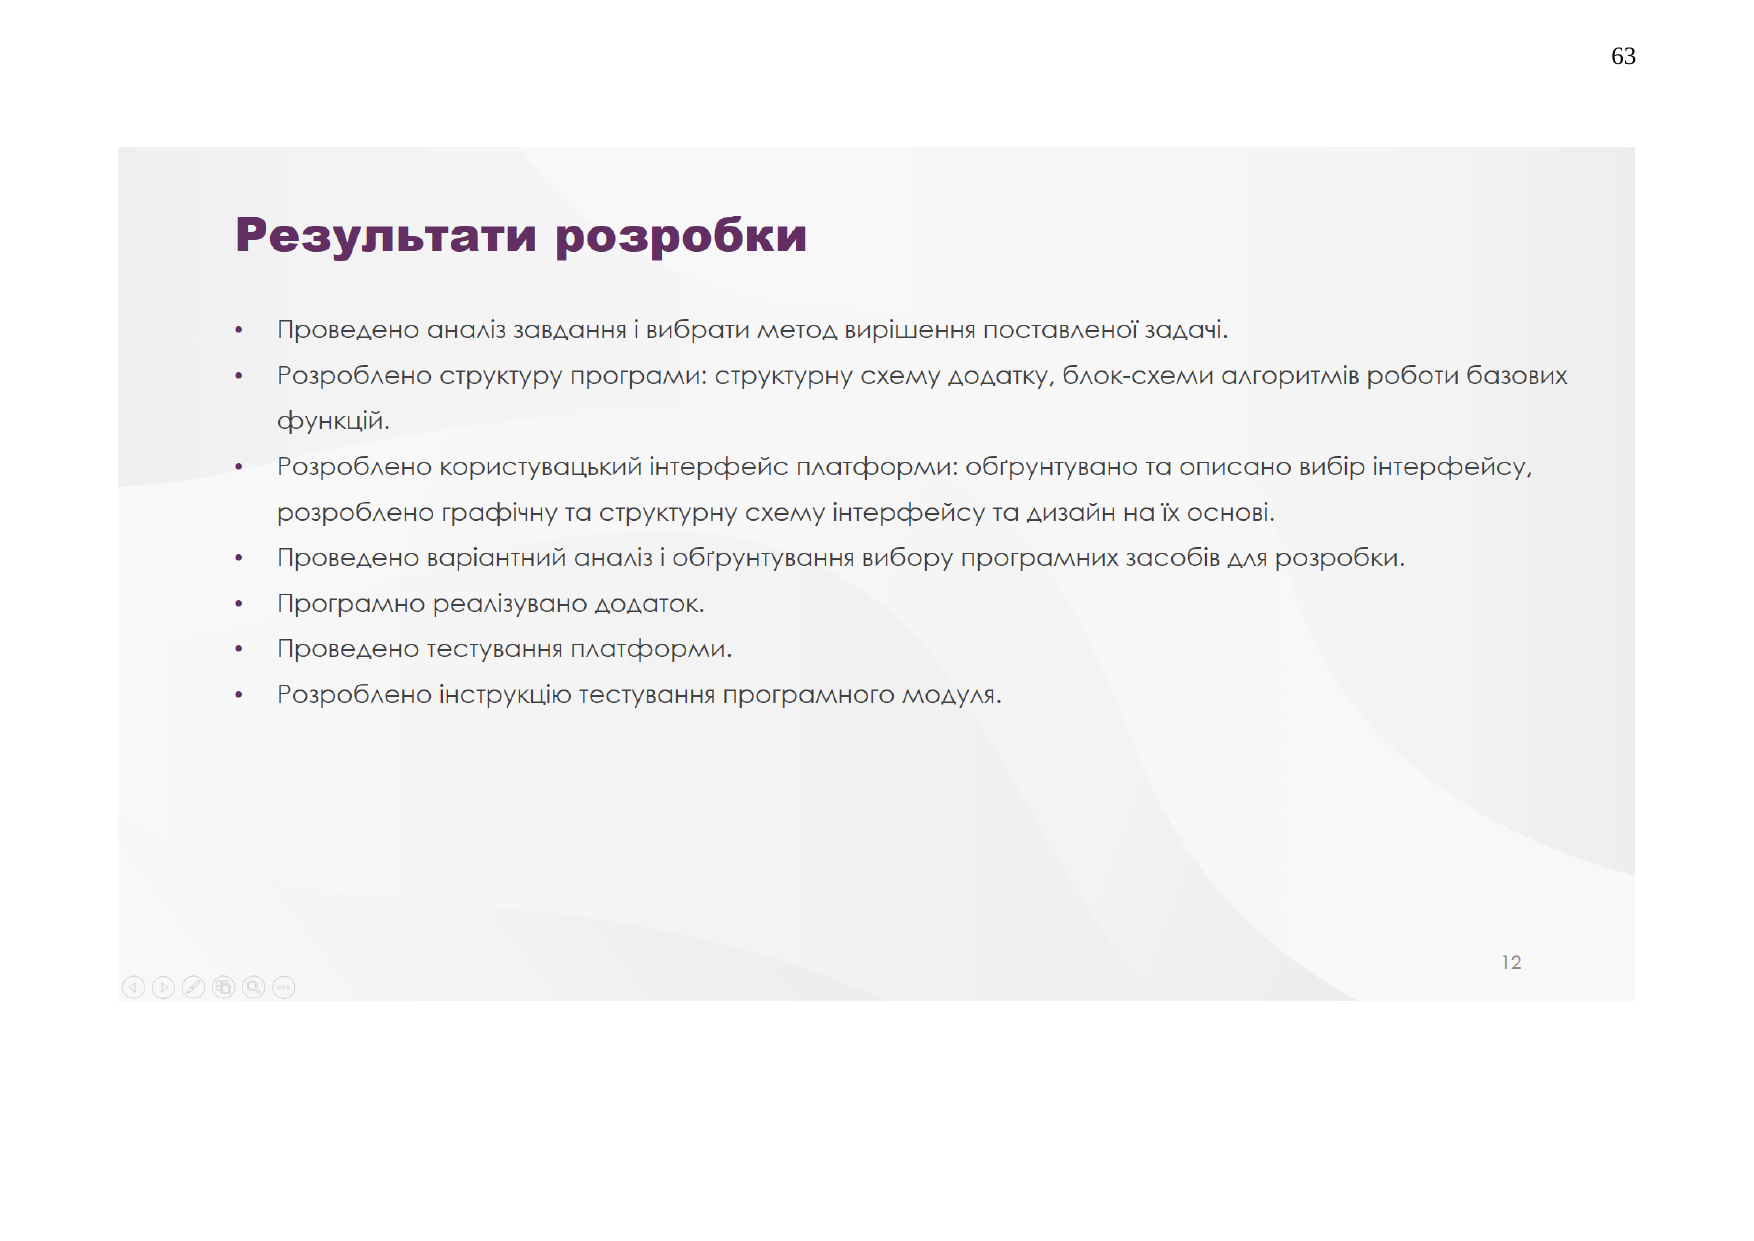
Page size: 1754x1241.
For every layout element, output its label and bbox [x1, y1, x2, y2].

picture [118, 147, 1636, 1001]
